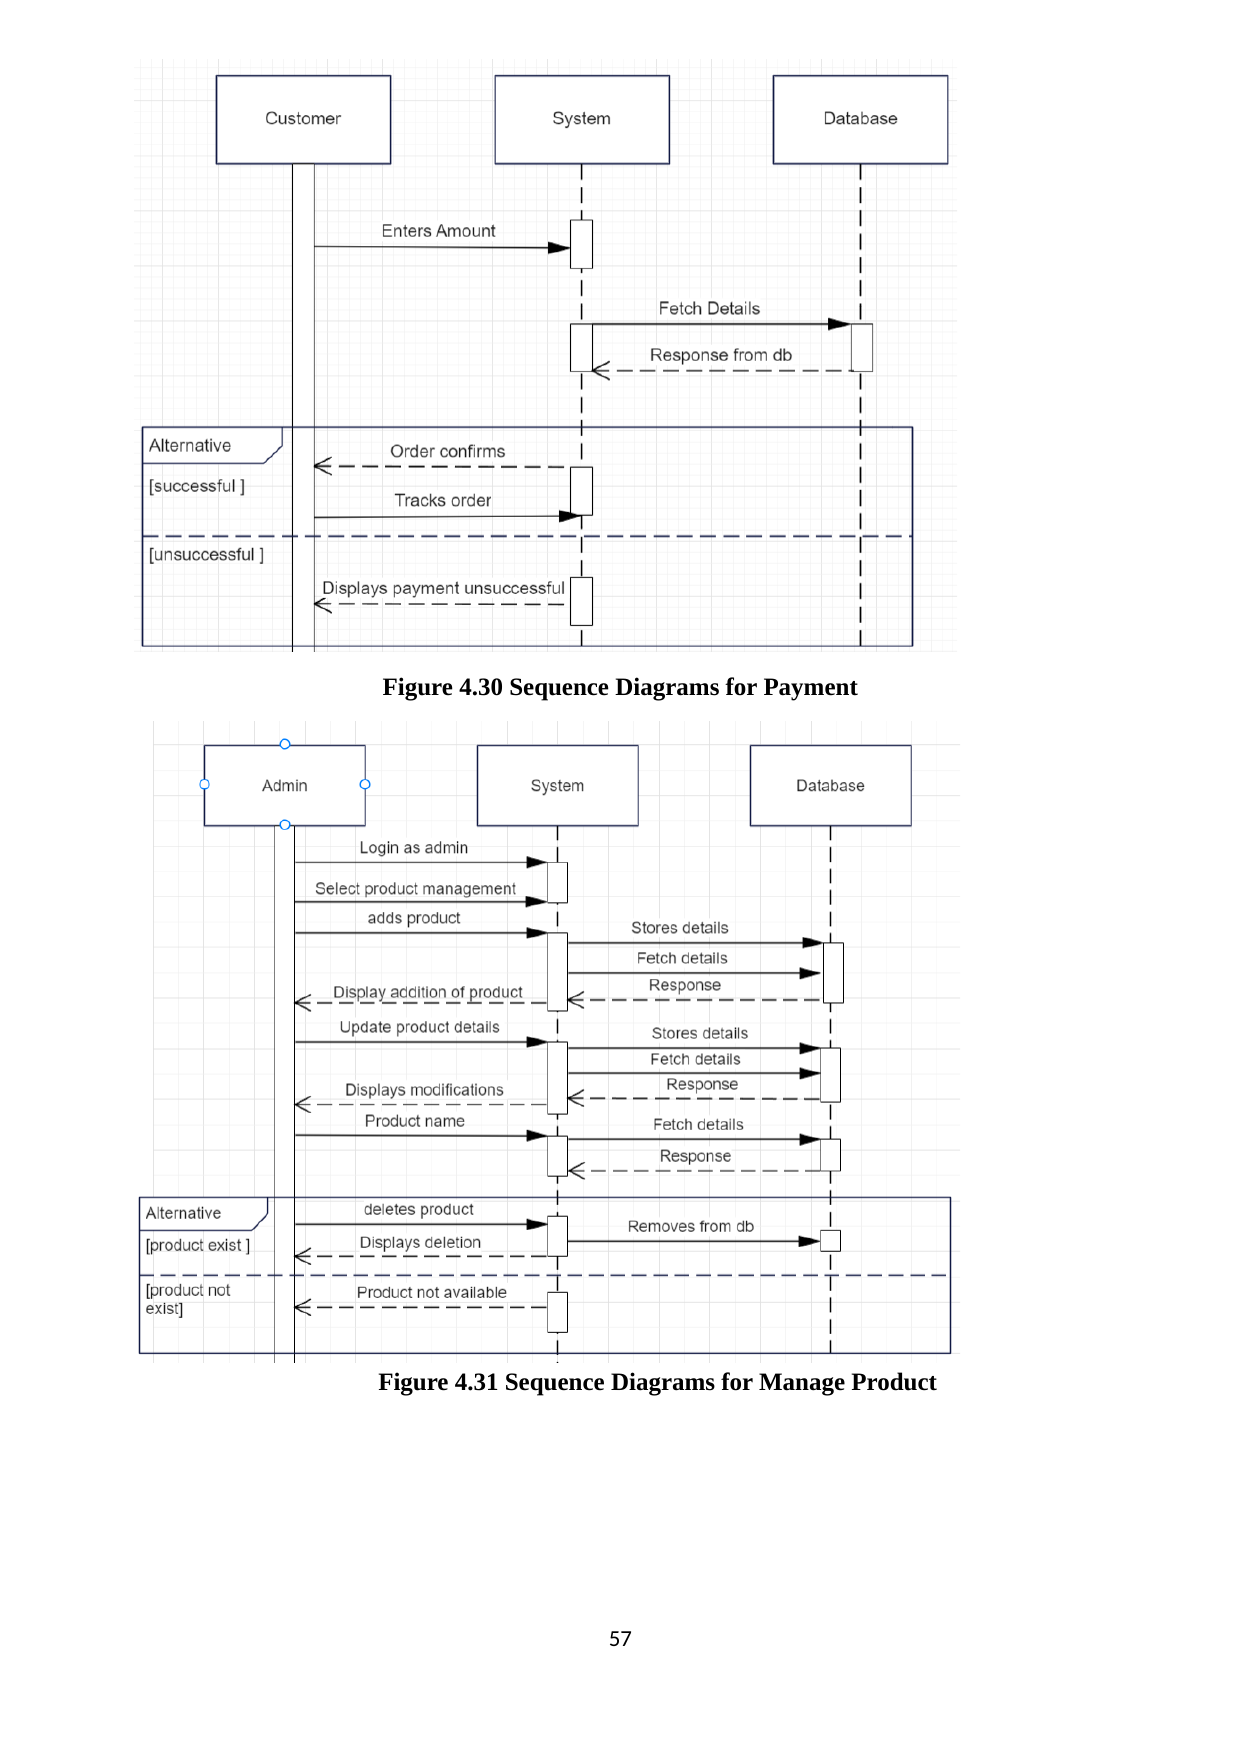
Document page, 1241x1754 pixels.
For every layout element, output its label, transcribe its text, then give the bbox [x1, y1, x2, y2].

text Figure 4.30 Sequence Diagrams for Payment [59, 672, 1181, 701]
picture [134, 721, 961, 1363]
list Figure 4.31 Sequence Diagrams for Manage Product [134, 1367, 1181, 1395]
picture [134, 59, 958, 652]
